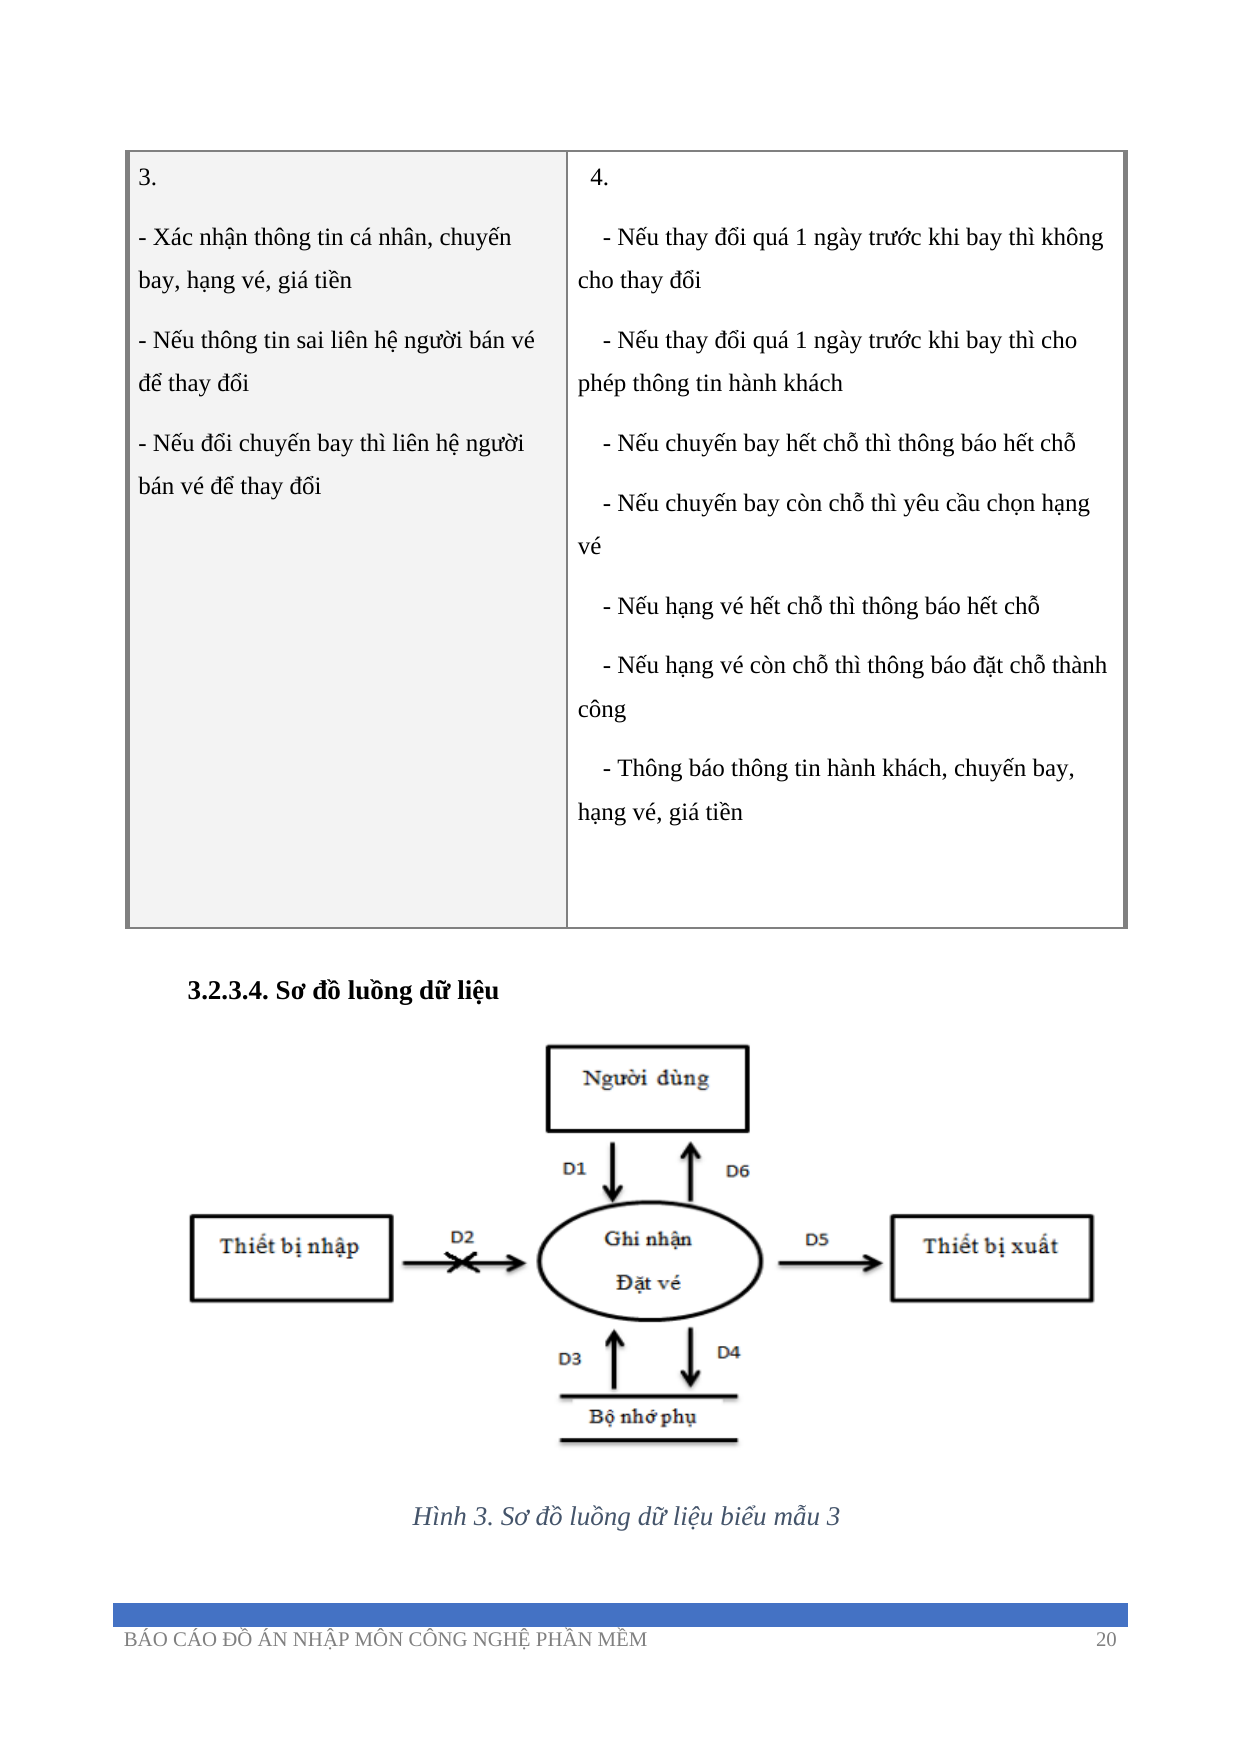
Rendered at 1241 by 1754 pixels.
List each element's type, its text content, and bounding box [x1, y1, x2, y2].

table_cell 4. - Nếu thay đổi quá 1 ngày trước khi bay thì không cho thay đổi - Nếu thay đổi quá 1 ngày trước khi bay thì cho phép thông tin hành khách - Nếu chuyến bay hết chỗ thì thông báo hết chỗ - Nếu chuyến bay còn chỗ thì yêu cầu chọn hạng vé - Nếu hạng vé hết chỗ thì thông báo hết chỗ - Nếu hạng vé còn chỗ thì thông báo đặt chỗ thành công - Thông báo thông tin hành khách, chuyến bay, hạng vé, giá tiền [568, 152, 1123, 927]
subtitle 3.2.3.4. Sơ đồ luồng dữ liệu [112, 974, 1128, 1005]
text Hình 3. Sơ đồ luồng dữ liệu biểu mẫu 3 [337, 1500, 1128, 1531]
table_cell 3. - Xác nhận thông tin cá nhân, chuyến bay, hạng vé, giá tiền - Nếu thông tin sai liên hệ người bán vé để thay đổi - Nếu đổi chuyến bay thì liên hệ người bán vé để thay đổi [130, 152, 566, 927]
picture [187, 1032, 1105, 1472]
